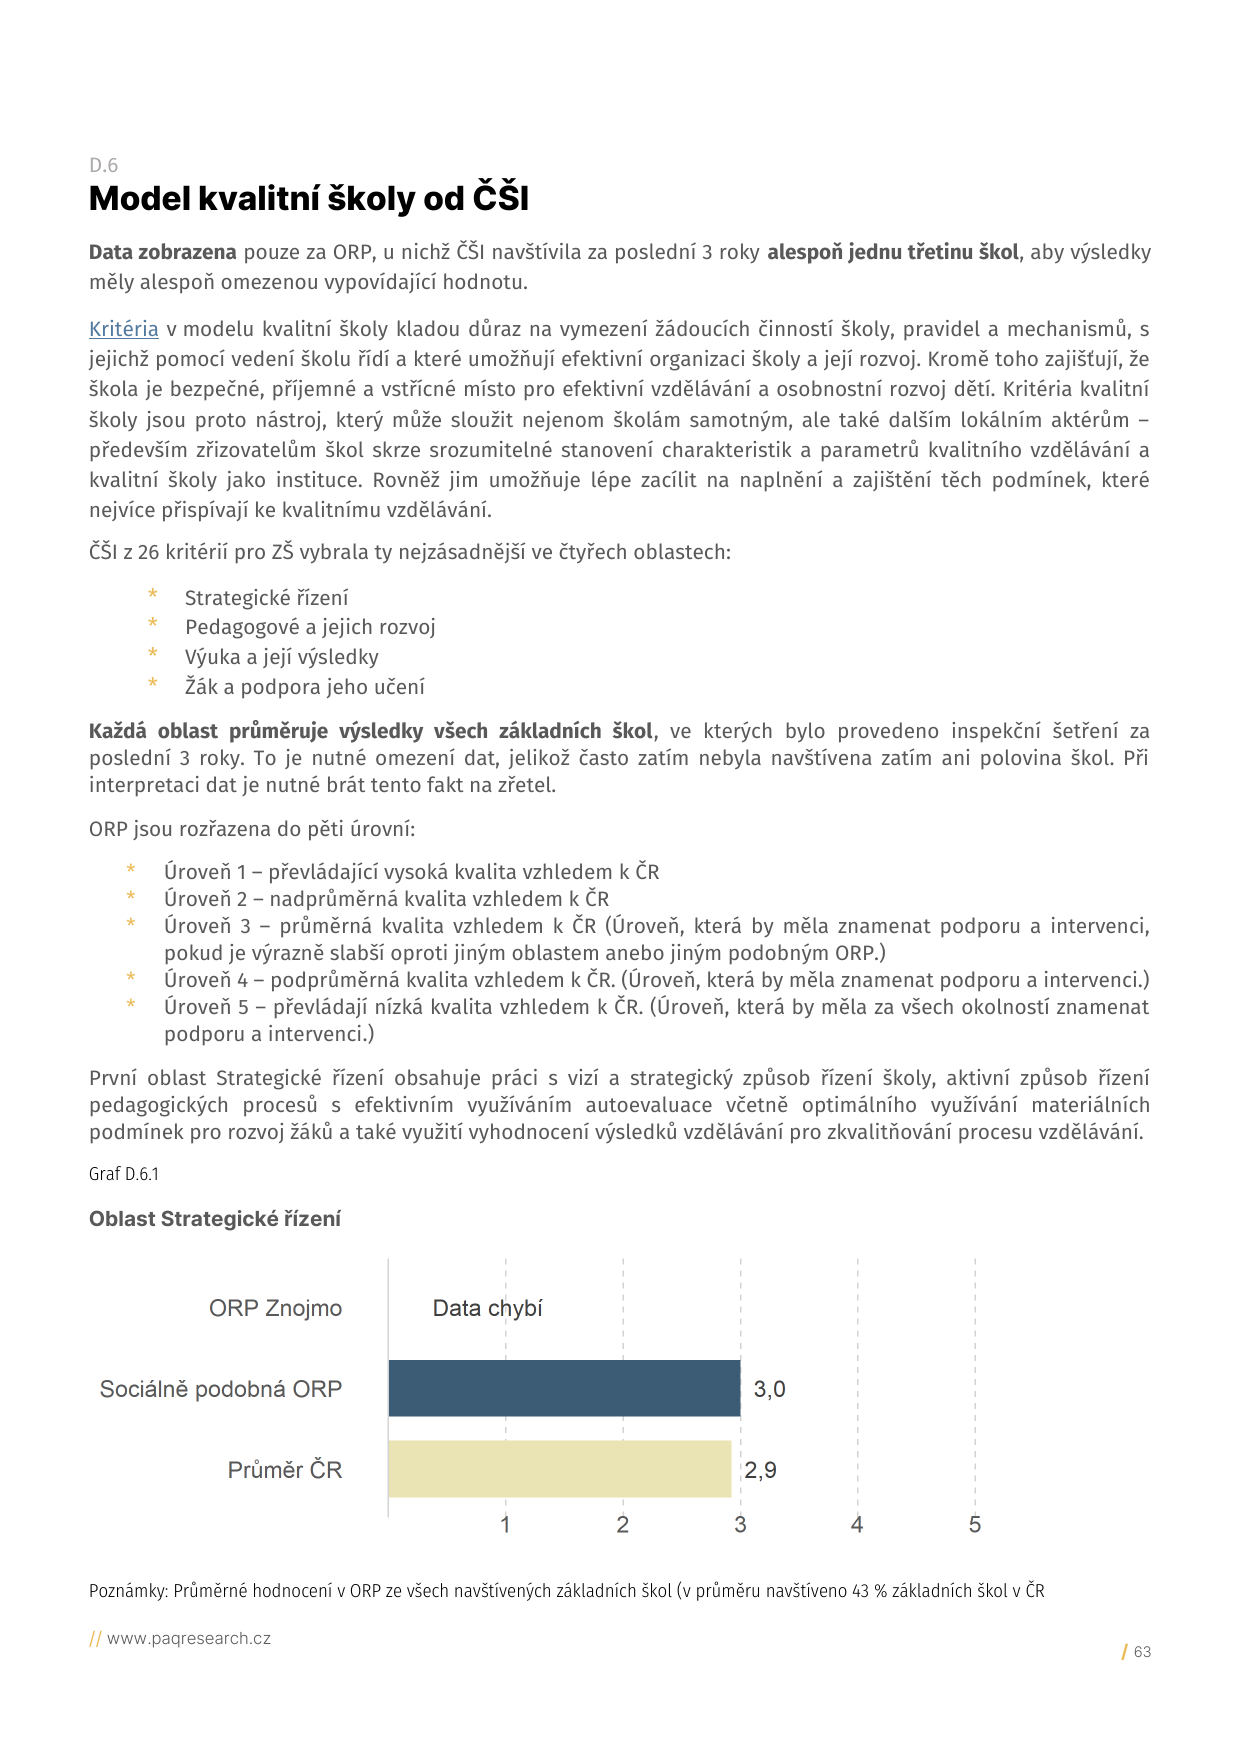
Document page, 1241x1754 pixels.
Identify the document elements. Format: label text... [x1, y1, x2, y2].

list Pedagogové a jejich rozvoj [148, 613, 1152, 641]
list Žák a podpora jeho učení [148, 673, 1152, 700]
text Každá oblast průměruje výsledky všech základních škol, ve kterých bylo provedeno inspekční šetření za poslední 3 roky. To je nutné omezení dat, jelikož často zatím nebyla navštívena zatím ani polovina škol. Při interpretaci dat je nutné brát tento fakt na zřetel. [89, 719, 1152, 798]
text ORP jsou rozřazena do pěti úrovní: [89, 817, 1152, 842]
text První oblast Strategické řízení obsahuje práci s vizí a strategický způsob řízení školy, aktivní způsob řízení pedagogických procesů s efektivním využíváním autoevaluace včetně optimálního využívání materiálních podmínek pro rozvoj žáků a také využití vyhodnocení výsledků vzdělávání pro zkvalitňování procesu vzdělávání. [89, 1066, 1152, 1145]
list Úroveň 2 – nadprůměrná kvalita vzhledem k ČR [126, 887, 1152, 912]
text Oblast Strategické řízení [89, 1202, 1152, 1232]
list Úroveň 3 – průměrná kvalita vzhledem k ČR (Úroveň, která by měla znamenat podporu a intervenci, pokud je výrazně slabší oproti jiným oblastem anebo jiným podobným ORP.) [126, 914, 1152, 966]
text Poznámky: Průměrné hodnocení v ORP ze všech navštívených základních škol (v průměru navštíveno 43 % základních škol v ČR [89, 1580, 1152, 1602]
picture [88, 1231, 1139, 1564]
text ČŠI z 26 kritérií pro ZŠ vybrala ty nejzásadnější ve čtyřech oblastech: [89, 540, 1152, 565]
list Úroveň 4 – podprůměrná kvalita vzhledem k ČR. (Úroveň, která by měla znamenat podporu a intervenci.) [126, 968, 1152, 993]
list Úroveň 1 – převládající vysoká kvalita vzhledem k ČR [126, 860, 1152, 885]
text Graf D.6.1 [89, 1163, 1152, 1186]
list Strategické řízení [148, 583, 1152, 611]
text Data zobrazena pouze za ORP, u nichž ČŠI navštívila za poslední 3 roky alespoň jednu třetinu škol, aby výsledky měly alespoň omezenou vypovídající hodnotu. [89, 235, 1152, 295]
subtitle Model kvalitní školy od ČŠI [89, 178, 1152, 218]
text D.6 [89, 148, 1152, 178]
text Kritéria v modelu kvalitní školy kladou důraz na vymezení žádoucích činností školy, pravidel a mechanismů, s jejichž pomocí vedení školu řídí a které umožňují efektivní organizaci školy a její rozvoj. Kromě toho zajišťují, že škola je bezpečné, příjemné a vstřícné místo pro efektivní vzdělávání a osobnostní rozvoj dětí. Kritéria kvalitní školy jsou proto nástroj, který může sloužit nejenom školám samotným, ale také dalším lokálním aktérům – především zřizovatelům škol skrze srozumitelné stanovení charakteristik a parametrů kvalitního vzdělávání a kvalitní školy jako instituce. Rovněž jim umožňuje lépe zacílit na naplnění a zajištění těch podmínek, které nejvíce přispívají ke kvalitnímu vzdělávání. [89, 312, 1152, 523]
list Výuka a její výsledky [148, 643, 1152, 670]
list Úroveň 5 – převládají nízká kvalita vzhledem k ČR. (Úroveň, která by měla za všech okolností znamenat podporu a intervenci.) [126, 995, 1152, 1047]
